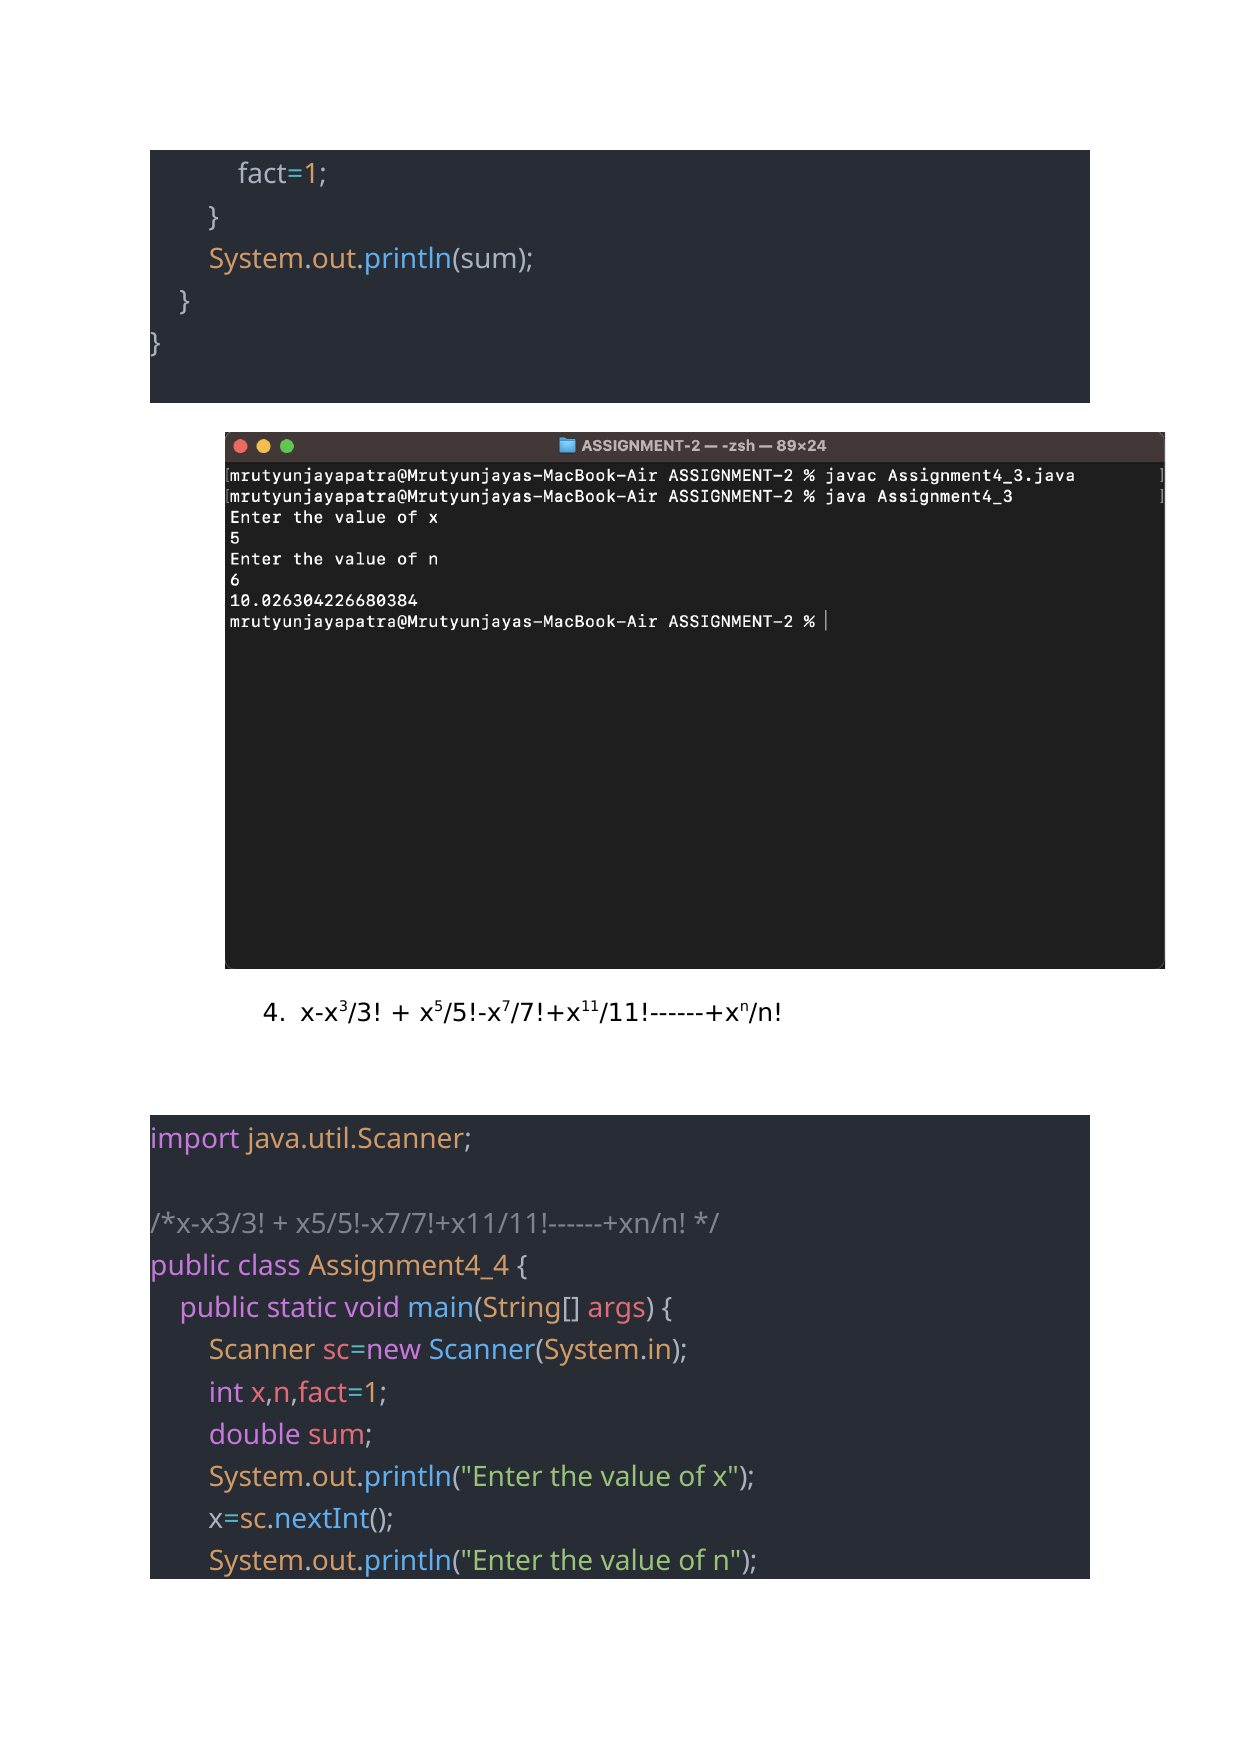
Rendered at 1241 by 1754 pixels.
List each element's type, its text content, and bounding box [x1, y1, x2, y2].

text fact=1; [150, 150, 1090, 192]
picture [225, 432, 1166, 969]
text public class Assignment4_4 { [150, 1241, 1090, 1284]
text } [150, 319, 1090, 361]
text import java.util.Scanner; [150, 1115, 1090, 1157]
text public static void main(String[] args) { [150, 1284, 1090, 1326]
text } [150, 192, 1090, 234]
text System.out.println(sum); [150, 234, 1090, 277]
text int x,n,fact=1; [150, 1368, 1090, 1410]
text } [150, 277, 1090, 319]
text System.out.println("Enter the value of x"); [150, 1452, 1090, 1494]
list x-x3/3! + x5/5!-x7/7!+x11/11!------+xn/n! [262, 998, 1090, 1027]
text System.out.println("Enter the value of n"); [150, 1537, 1090, 1579]
text Scanner sc=new Scanner(System.in); [150, 1326, 1090, 1368]
text x=sc.nextInt(); [150, 1494, 1090, 1537]
text /*x-x3/3! + x5/5!-x7/7!+x11/11!------+xn/n! */ [150, 1199, 1090, 1241]
text double sum; [150, 1410, 1090, 1452]
